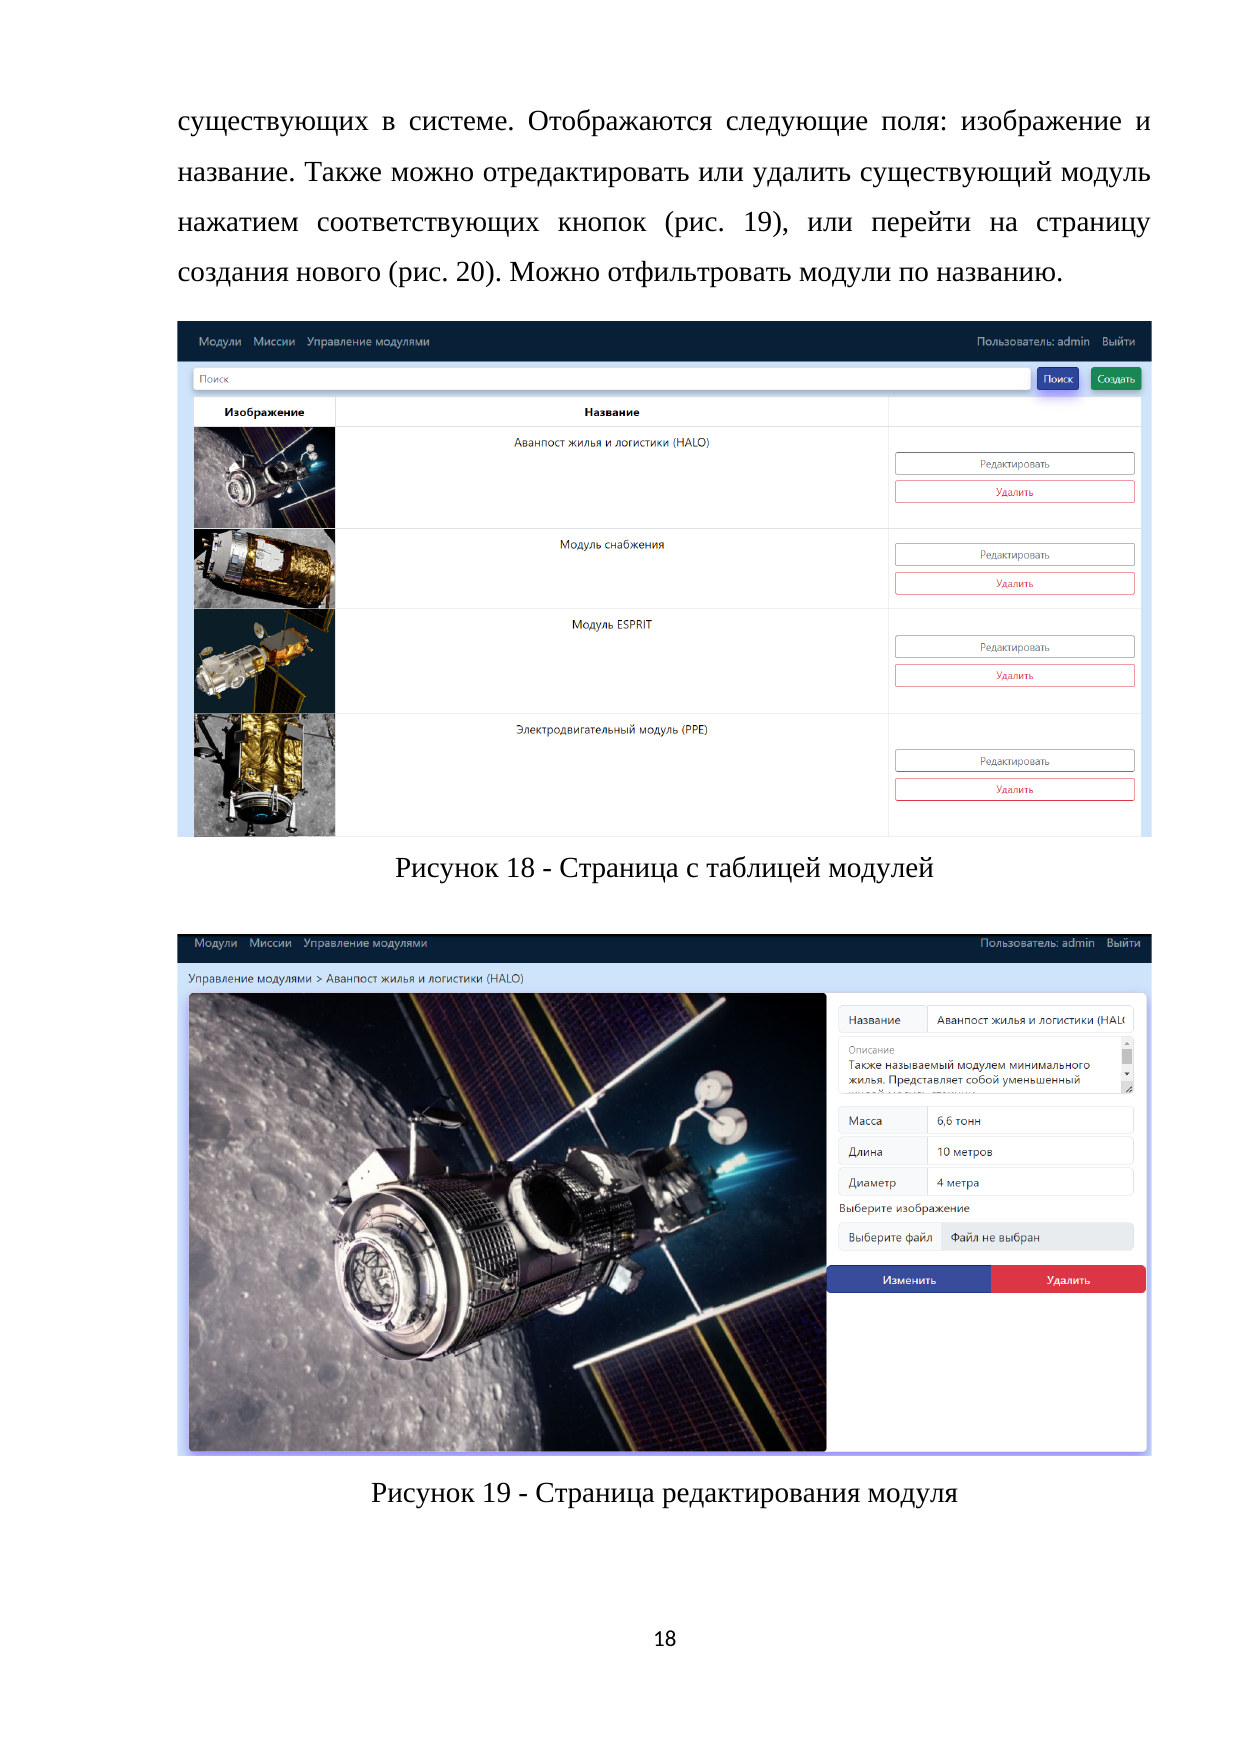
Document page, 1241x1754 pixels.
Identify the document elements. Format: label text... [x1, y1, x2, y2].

picture [177, 934, 1152, 1456]
text Рисунок 18 - Страница с таблицей модулей [177, 851, 1152, 884]
text Рисунок 19 - Страница редактирования модуля [177, 1475, 1152, 1508]
picture [177, 321, 1152, 837]
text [177, 103, 1152, 288]
